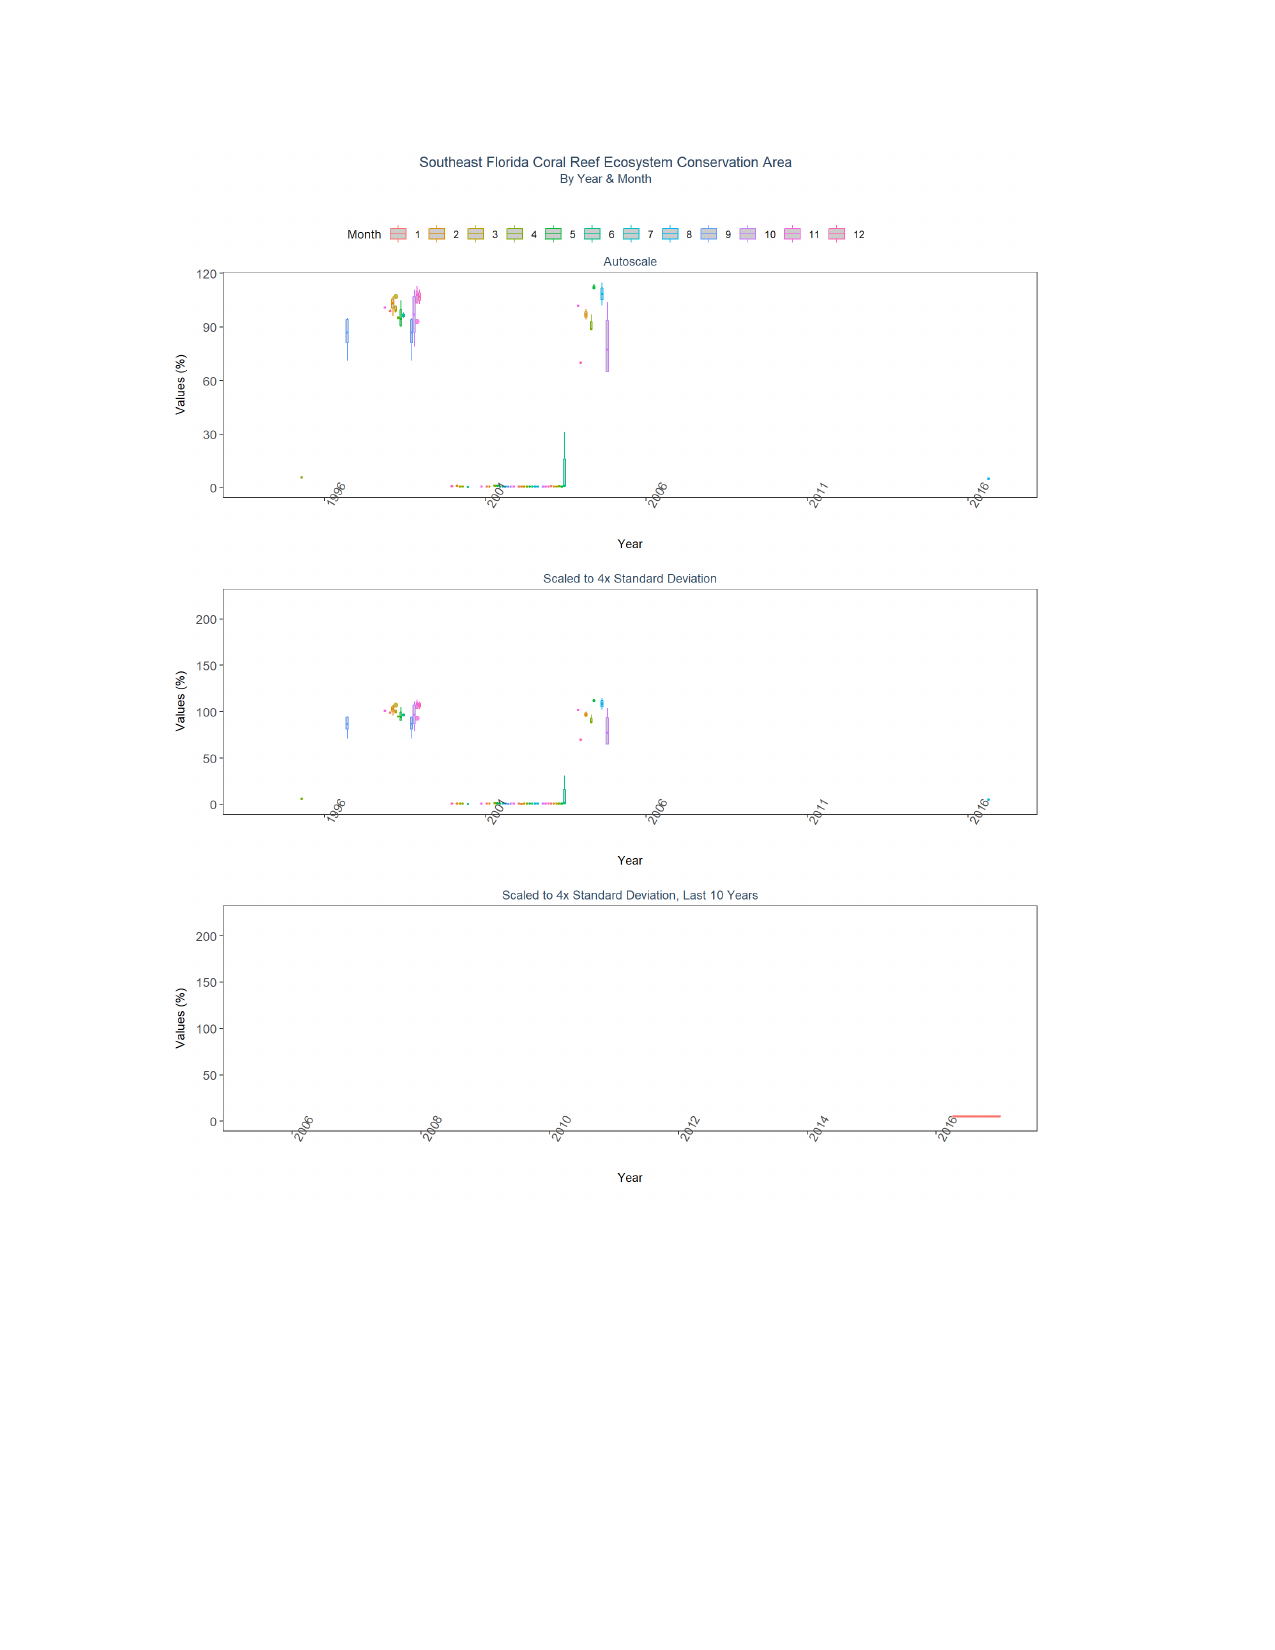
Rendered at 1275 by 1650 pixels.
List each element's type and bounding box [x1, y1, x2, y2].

picture [168, 150, 1044, 1200]
